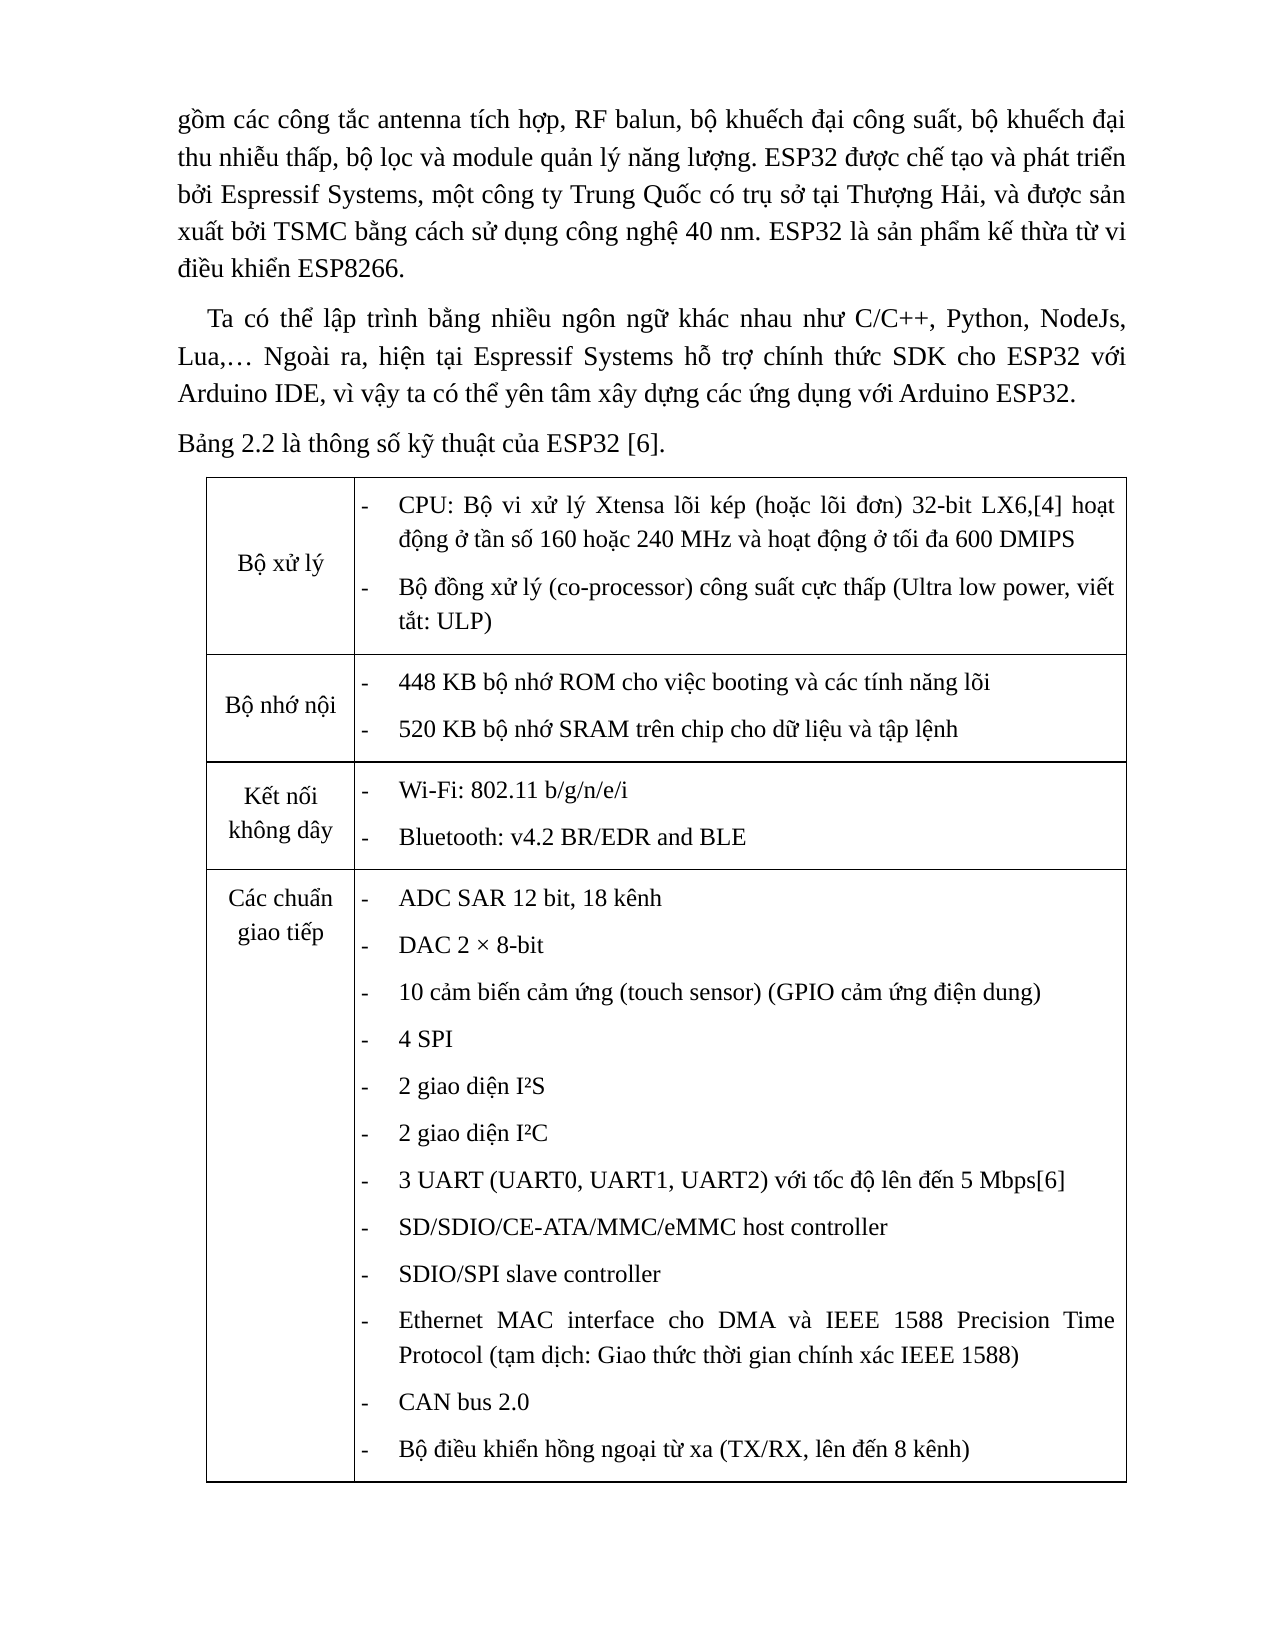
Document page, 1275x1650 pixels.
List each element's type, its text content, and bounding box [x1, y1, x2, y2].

table_cell Kết nối không dây [207, 763, 354, 869]
table_cell 448 KB bộ nhớ ROM cho việc booting và các tính năng lõi 520 KB bộ nhớ SRAM trên chip cho dữ liệu và tập lệnh [355, 655, 1126, 761]
table_cell Bộ nhớ nội [207, 655, 354, 761]
text Bảng 2.2 là thông số kỹ thuật của ESP32 [6]. [177, 427, 1127, 458]
table_header Bộ xử lý [207, 478, 354, 653]
table_header CPU: Bộ vi xử lý Xtensa lõi kép (hoặc lõi đơn) 32-bit LX6,[4] hoạt động ở tần số 160 hoặc 240 MHz và hoạt động ở tối đa 600 DMIPS Bộ đồng xử lý (co-processor) công suất cực thấp (Ultra low power, viết tắt: ULP) [355, 478, 1126, 653]
text Ta có thể lập trình bằng nhiều ngôn ngữ khác nhau như C/C++, Python, NodeJs, Lua,… Ngoài ra, hiện tại Espressif Systems hỗ trợ chính thức SDK cho ESP32 với Arduino IDE, vì vậy ta có thể yên tâm xây dựng các ứng dụng với Arduino ESP32. [177, 302, 1127, 408]
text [177, 103, 1127, 284]
table_cell Các chuẩn giao tiếp [207, 870, 354, 1481]
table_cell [355, 870, 1126, 1481]
table_cell Wi-Fi: 802.11 b/g/n/e/i Bluetooth: v4.2 BR/EDR and BLE [355, 763, 1126, 869]
